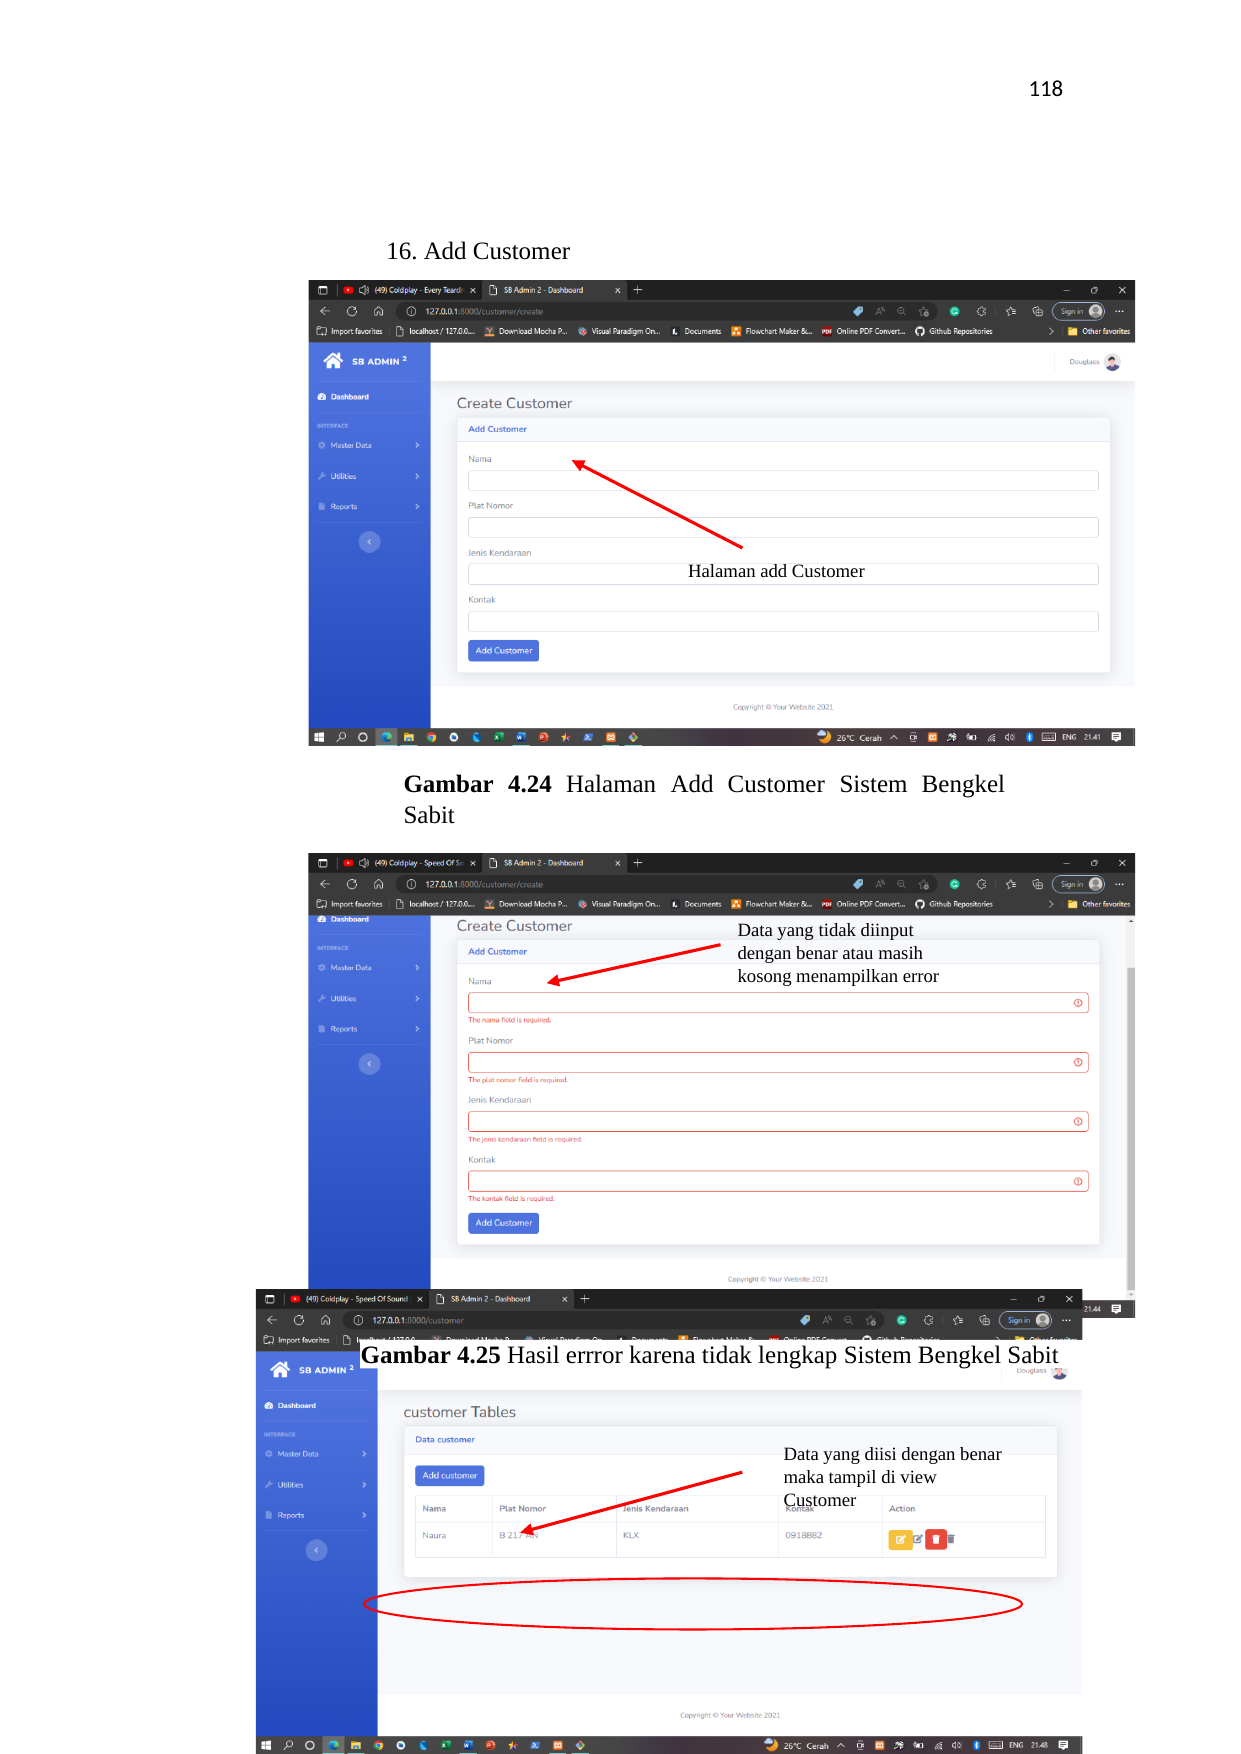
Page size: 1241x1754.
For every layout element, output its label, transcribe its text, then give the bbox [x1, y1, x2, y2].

picture [255, 853, 1135, 1754]
picture [308, 280, 1136, 746]
list Add Customer [386, 236, 1063, 265]
